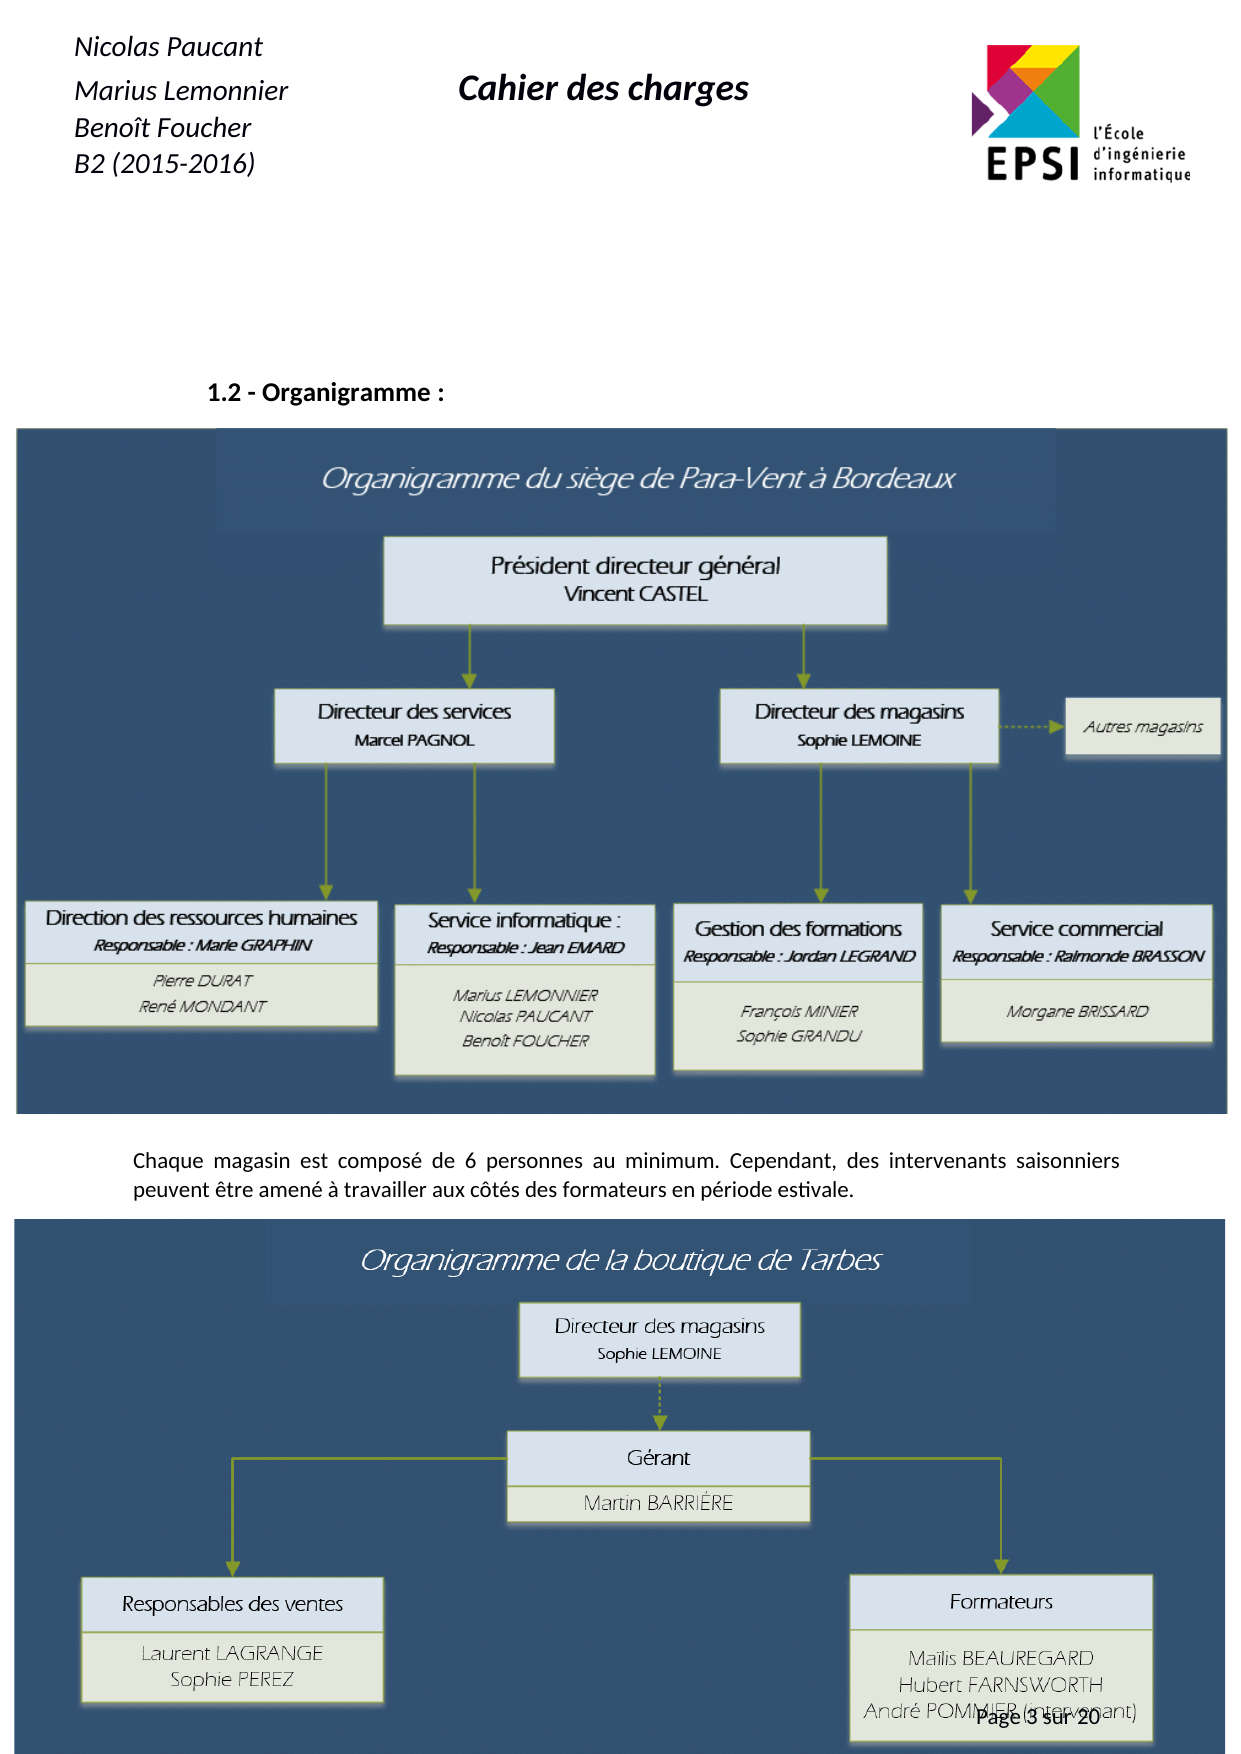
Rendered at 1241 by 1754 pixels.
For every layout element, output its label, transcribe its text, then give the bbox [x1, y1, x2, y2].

picture [15, 428, 1228, 1114]
picture [971, 45, 1190, 183]
picture [14, 1219, 1225, 1754]
text Chaque magasin est composé de 6 personnes au minimum. Cependant, des intervenants saisonniers peuvent être amené à travailler aux côtés des formateurs en période estivale. [133, 1146, 1122, 1203]
subtitle 1.2 - Organigramme : [133, 375, 1122, 408]
